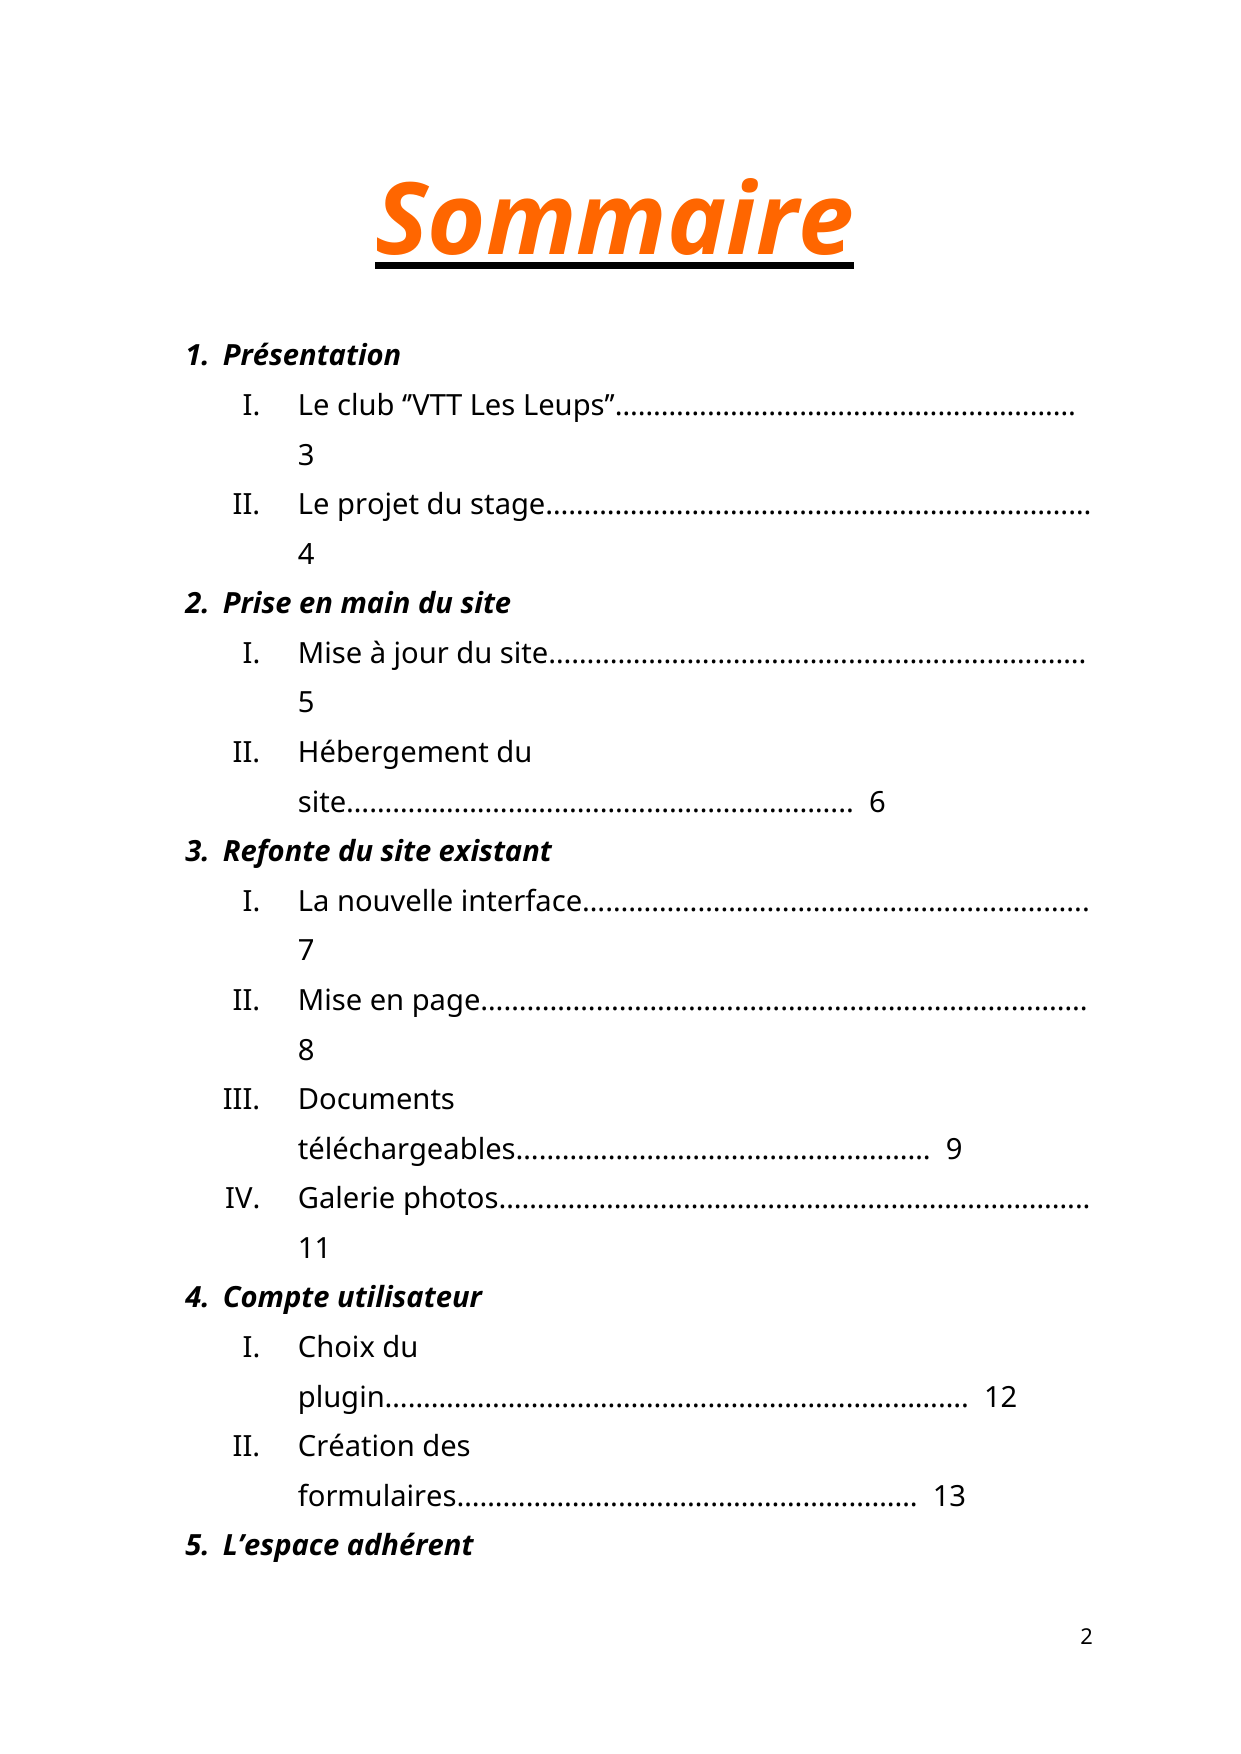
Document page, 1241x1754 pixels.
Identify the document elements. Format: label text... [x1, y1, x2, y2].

list Documents téléchargeables……………………………………………… 9 [260, 1078, 1093, 1168]
list Présentation [185, 334, 1093, 374]
list Création des formulaires…………………………………………………… 13 [260, 1425, 1093, 1515]
list Prise en main du site [185, 582, 1093, 622]
list La nouvelle interface………………………………………………………... 7 [260, 880, 1093, 969]
list Mise en page……………………………………………………………………. 8 [260, 979, 1093, 1068]
list Mise à jour du site……………………………………………………………. 5 [260, 632, 1093, 721]
list Galerie photos………………………………………………………………….. 11 [260, 1177, 1093, 1267]
list Compte utilisateur [185, 1277, 1093, 1316]
list Hébergement du site………………………………………………………... 6 [260, 731, 1093, 821]
list Choix du plugin…………………………………………………………………. 12 [260, 1326, 1093, 1416]
list L’espace adhérent [185, 1524, 1093, 1564]
list Le projet du stage…………………..………………………………………… 4 [260, 483, 1093, 573]
list Le club ‘’VTT Les Leups’’…………………………………………………… 3 [260, 384, 1093, 473]
text Sommaire [148, 148, 1093, 284]
list Refonte du site existant [185, 830, 1093, 870]
